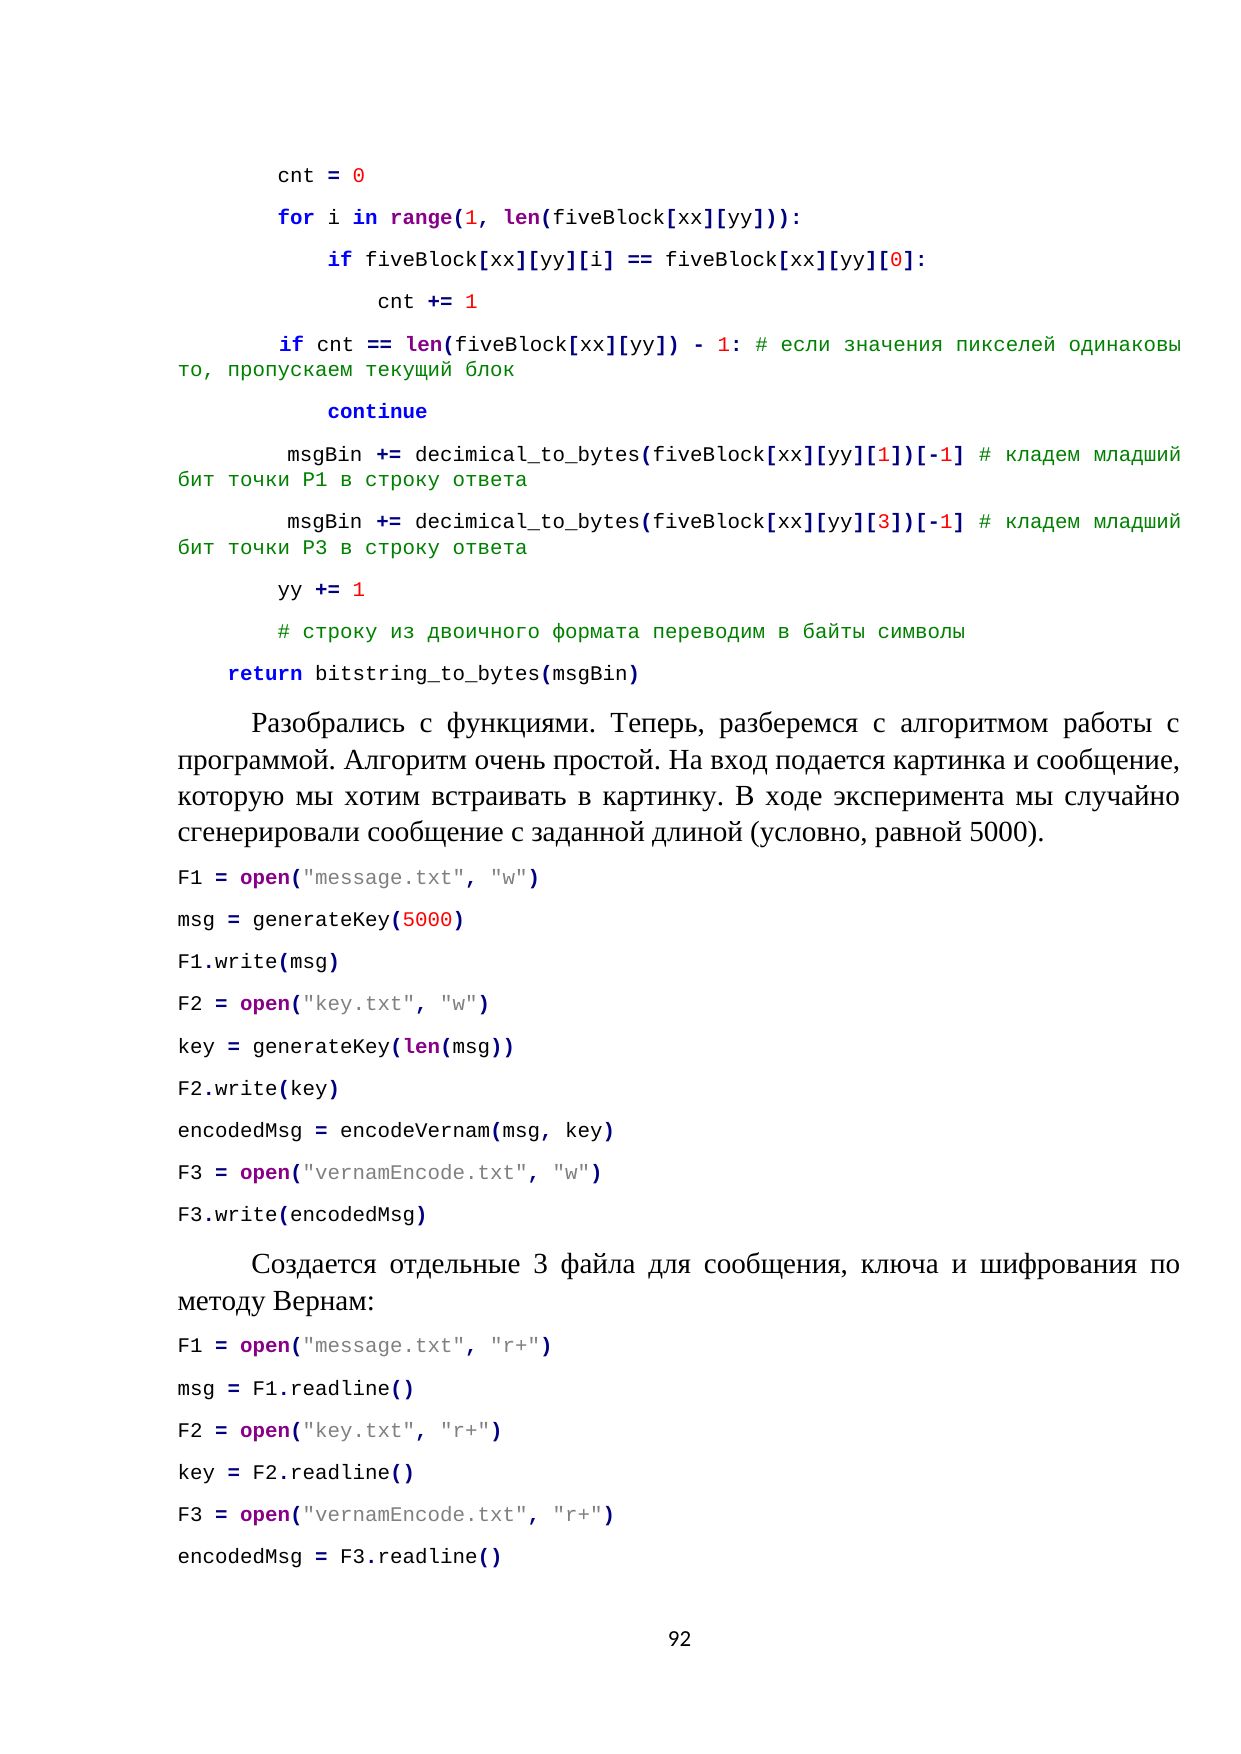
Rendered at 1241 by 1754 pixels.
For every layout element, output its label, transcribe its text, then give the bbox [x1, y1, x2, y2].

text key = F2.readline() [177, 1462, 1181, 1486]
text encodedMsg = F3.readline() [177, 1546, 1181, 1570]
text encodedMsg = encodeVernam(msg, key) [177, 1120, 1181, 1144]
text key = generateKey(len(msg)) [177, 1036, 1181, 1059]
text cnt += 1 [177, 292, 1181, 315]
text F1 = open("message.txt", "r+") [177, 1336, 1181, 1359]
text if cnt == len(fiveBlock[xx][yy]) - 1: # если значения пикселей одинаковы то, пропускаем текущий блок [177, 334, 1181, 383]
text F3 = open("vernamEncode.txt", "w") [177, 1162, 1181, 1186]
text continue [177, 401, 1181, 425]
text F1 = open("message.txt", "w") [177, 867, 1181, 891]
text F2.write(key) [177, 1078, 1181, 1101]
text F2 = open("key.txt", "w") [177, 993, 1181, 1017]
text Cоздается отдельные 3 файла для сообщения, ключа и шифрования по методу Вернам: [177, 1247, 1181, 1316]
text msgBin += decimical_to_bytes(fiveBlock[xx][yy][1])[-1] # кладем младший бит точки P1 в строку ответа [177, 444, 1181, 493]
text F3 = open("vernamEncode.txt", "r+") [177, 1504, 1181, 1528]
text F3.write(encodedMsg) [177, 1204, 1181, 1228]
text yy += 1 [177, 579, 1181, 603]
text F1.write(msg) [177, 951, 1181, 975]
text # строку из двоичного формата переводим в байты символы [177, 621, 1181, 645]
text F2 = open("key.txt", "r+") [177, 1420, 1181, 1443]
text for i in range(1, len(fiveBlock[xx][yy])): [177, 207, 1181, 231]
text msgBin += decimical_to_bytes(fiveBlock[xx][yy][3])[-1] # кладем младший бит точки P3 в строку ответа [177, 511, 1181, 561]
text Разобрались с функциями. Теперь, разберемся с алгоритмом работы с программой. Алгоритм очень простой. На вход подается картинка и сообщение, которую мы хотим встраивать в картинку. В ходе эксперимента мы случайно сгенерировали сообщение с заданной длиной (условно, равной 5000). [177, 706, 1181, 848]
text msg = F1.readline() [177, 1378, 1181, 1401]
text msg = generateKey(5000) [177, 909, 1181, 933]
text return bitstring_to_bytes(msgBin) [177, 663, 1181, 687]
text cnt = 0 [177, 165, 1181, 189]
text if fiveBlock[xx][yy][i] == fiveBlock[xx][yy][0]: [177, 249, 1181, 273]
